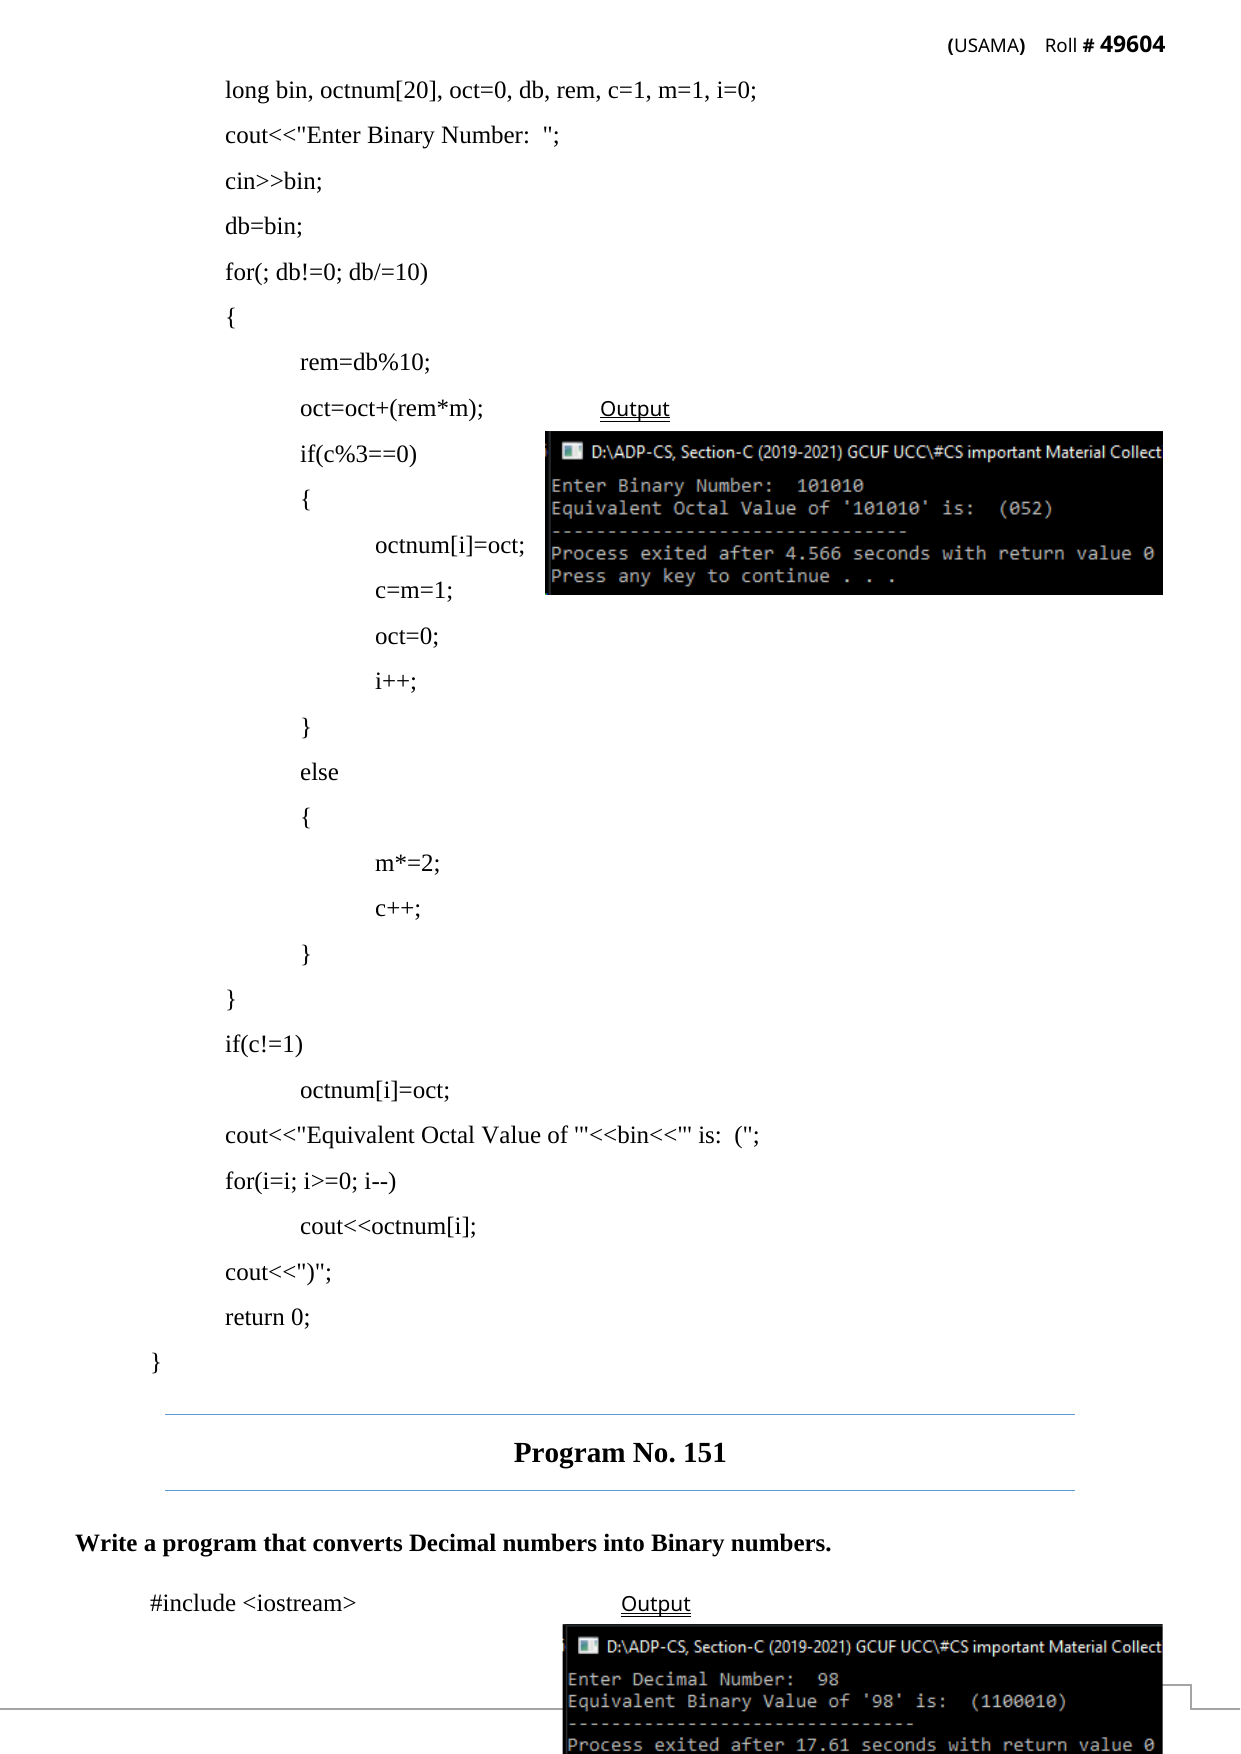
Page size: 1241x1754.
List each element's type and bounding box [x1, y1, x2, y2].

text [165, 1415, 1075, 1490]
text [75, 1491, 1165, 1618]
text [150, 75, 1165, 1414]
picture [562, 1624, 1163, 1754]
picture [545, 431, 1163, 595]
